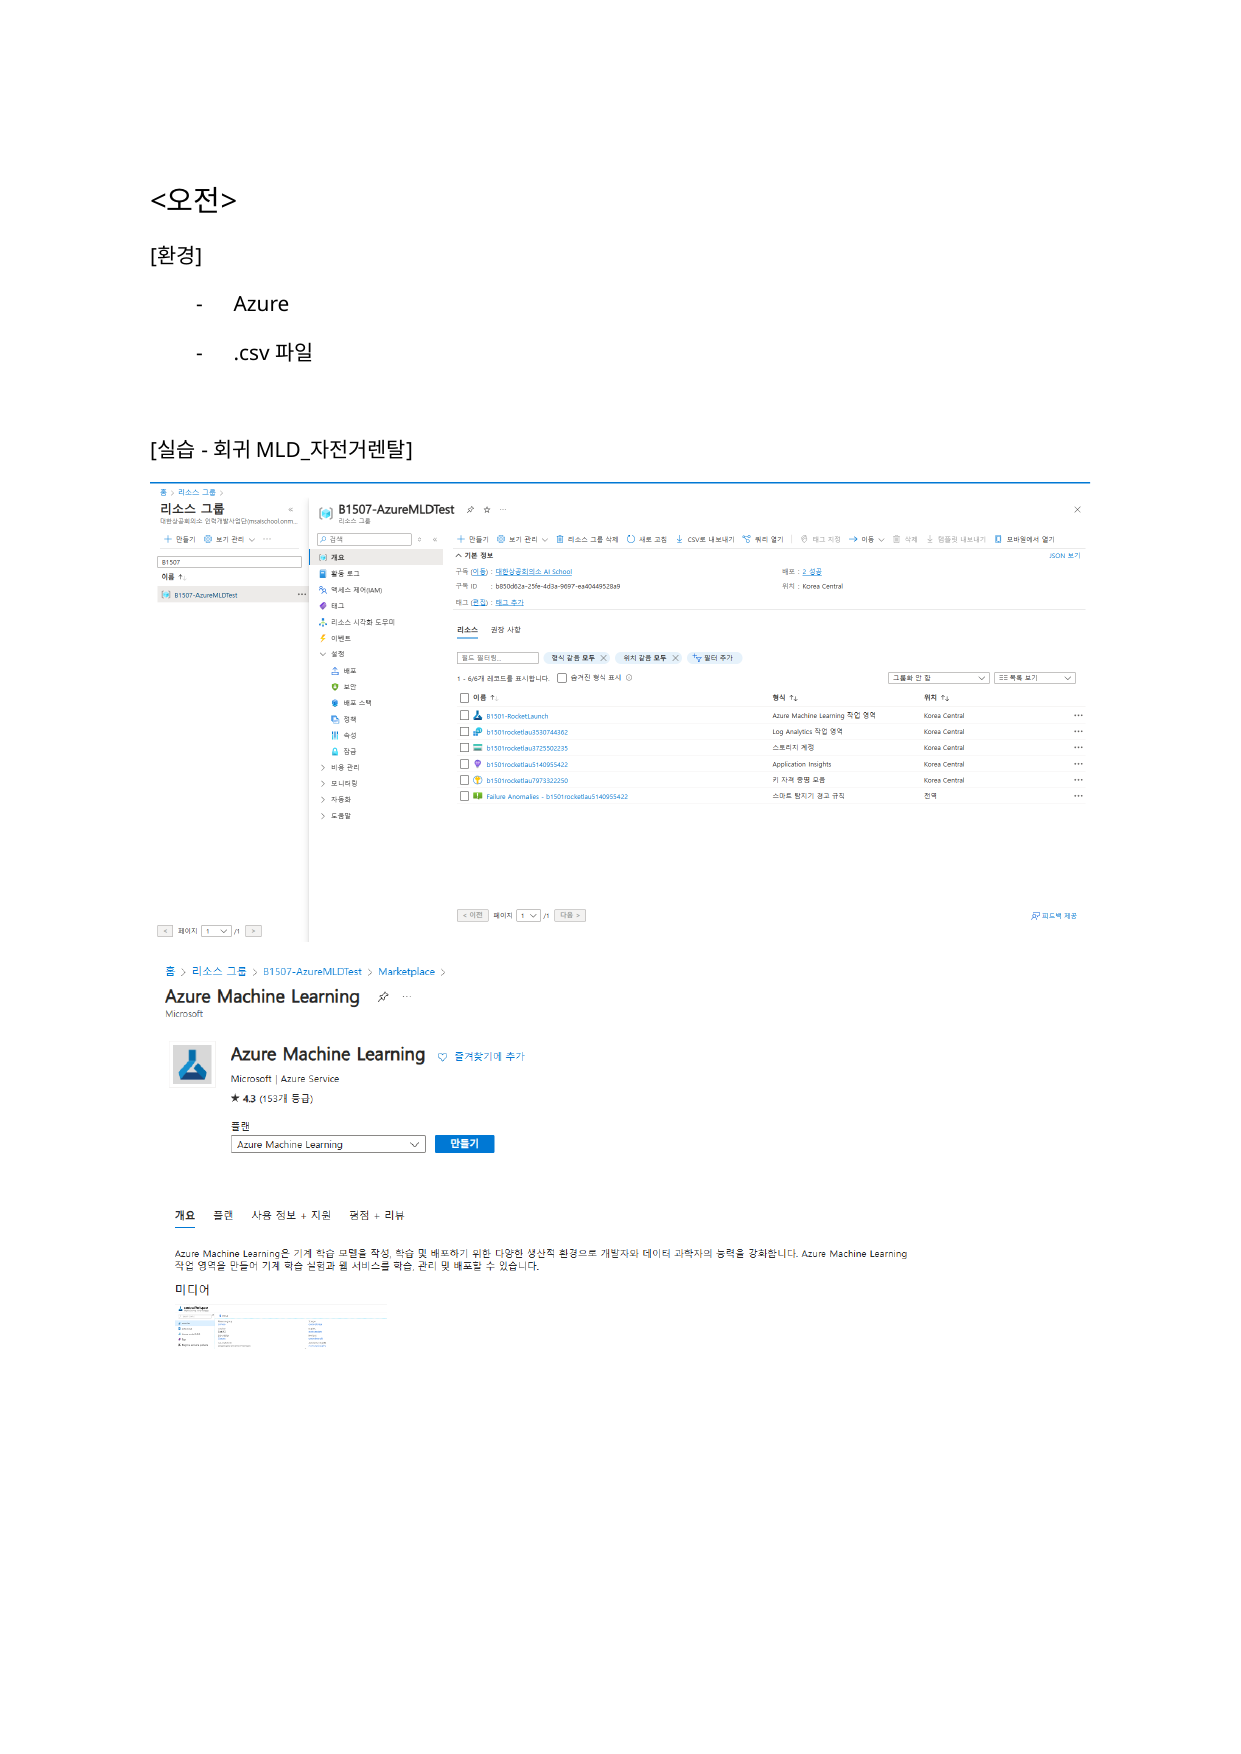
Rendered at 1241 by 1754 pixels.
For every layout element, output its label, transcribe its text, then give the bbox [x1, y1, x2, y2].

subtitle [환경] [150, 239, 1090, 270]
picture [150, 960, 1091, 1349]
list Azure [196, 289, 1090, 317]
picture [150, 482, 1091, 942]
subtitle [실습 - 회귀MLD_자전거렌탈] [150, 433, 1090, 463]
list .csv 파일 [196, 336, 1090, 367]
subtitle <오전> [150, 177, 1090, 219]
